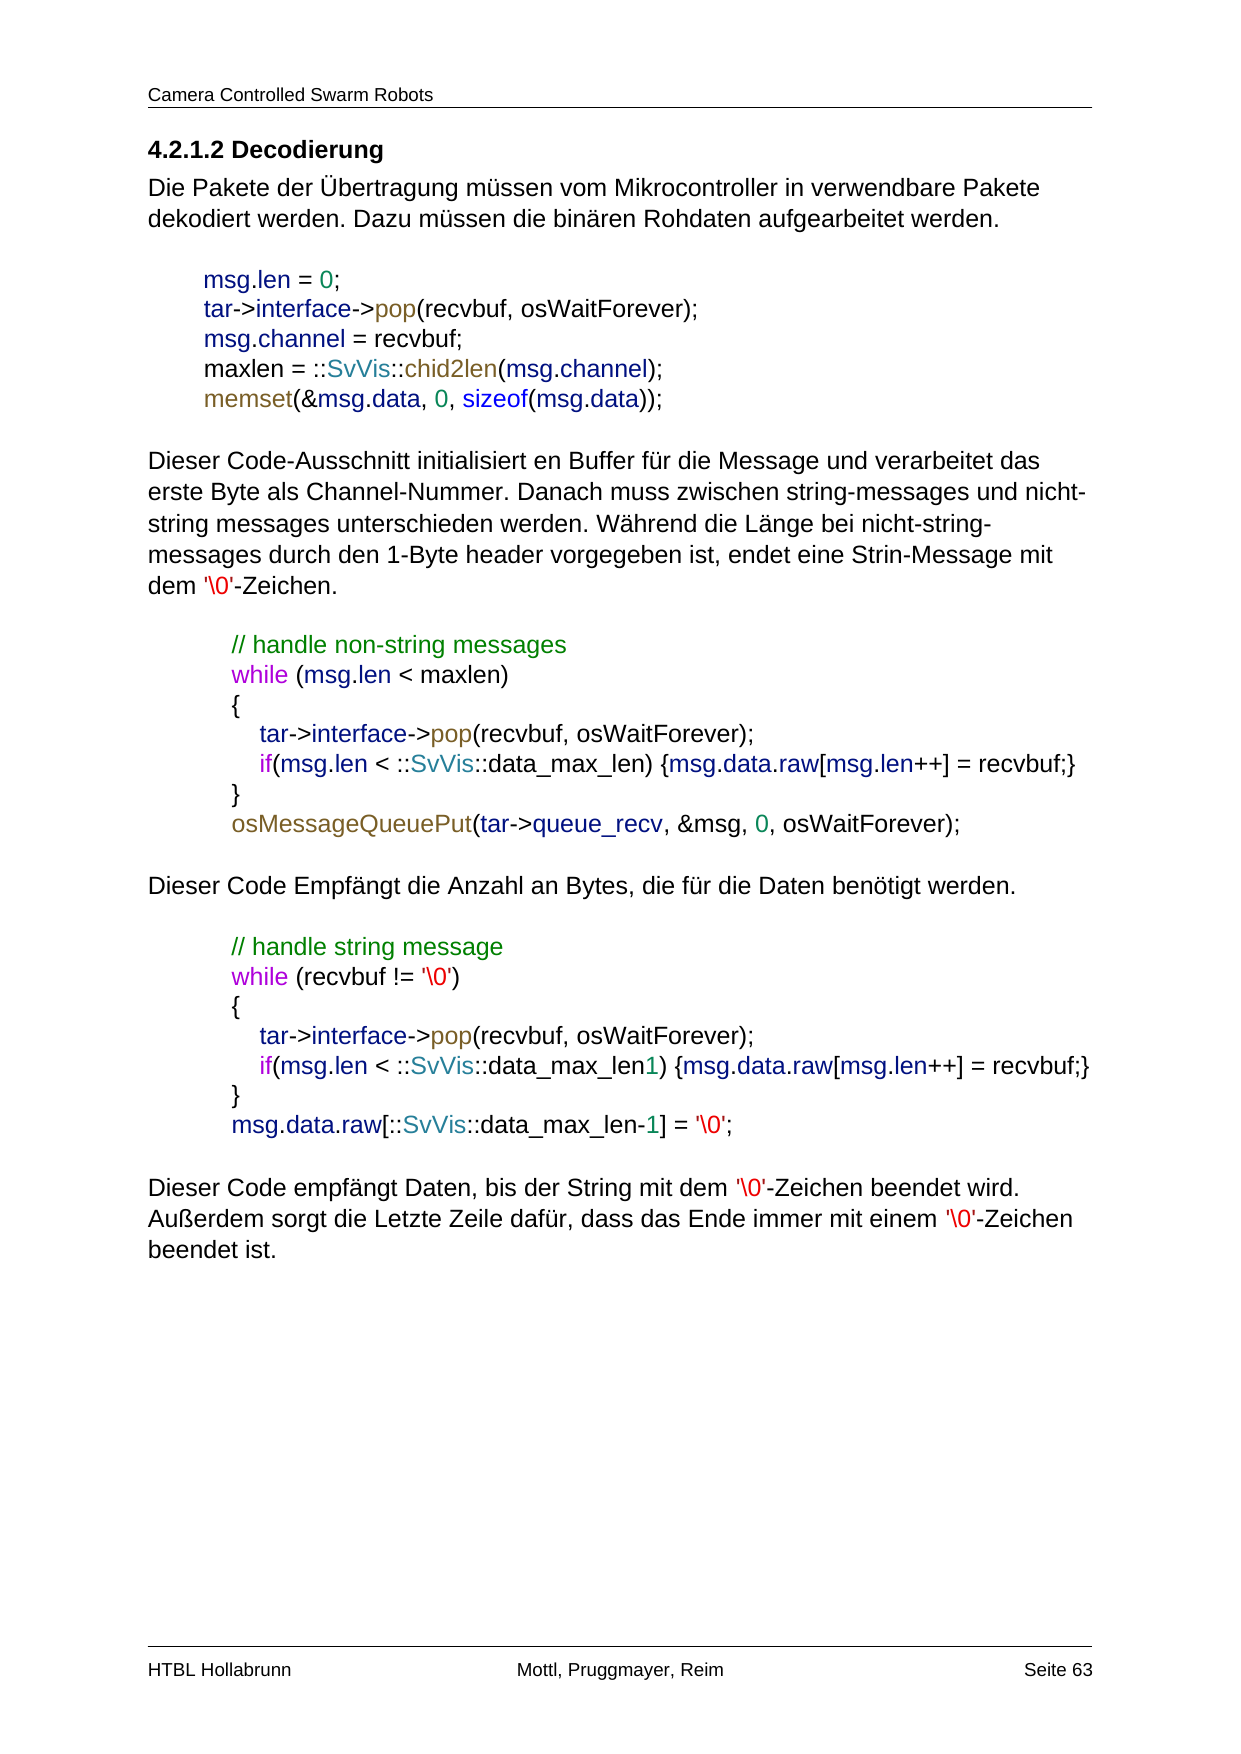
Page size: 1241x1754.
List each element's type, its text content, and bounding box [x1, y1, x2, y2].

text { [148, 990, 1092, 1020]
text maxlen = ::SvVis::chid2len(msg.channel); [148, 353, 1092, 383]
text osMessageQueuePut(tar->queue_recv, &msg, 0, osWaitForever); [148, 808, 1092, 837]
text Dieser Code Empfängt die Anzahl an Bytes, die für die Daten benötigt werden. [148, 868, 1092, 900]
text tar->interface->pop(recvbuf, osWaitForever); [148, 1020, 1092, 1050]
text // handle non-string messages [148, 629, 1092, 659]
text if(msg.len < ::SvVis::data_max_len1) {msg.data.raw[msg.len++] = recvbuf;} [148, 1050, 1092, 1079]
text Dieser Code-Ausschnitt initialisiert en Buffer für die Message und verarbeitet das erste Byte als Channel-Nummer. Danach muss zwischen string-messages und nicht-string messages unterschieden werden. Während die Länge bei nicht-string-messages durch den 1-Byte header vorgegeben ist, endet eine Strin-Message mit dem '\0'-Zeichen. [148, 443, 1092, 600]
subtitle Decodierung [148, 133, 1092, 164]
text { [148, 689, 1092, 718]
text Die Pakete der Übertragung müssen vom Mikrocontroller in verwendbare Pakete dekodiert werden. Dazu müssen die binären Rohdaten aufgearbeitet werden. [148, 170, 1092, 233]
text } [148, 1079, 1092, 1109]
text while (recvbuf != '\0') [148, 961, 1092, 990]
text tar->interface->pop(recvbuf, osWaitForever); [148, 718, 1092, 748]
text memset(&msg.data, 0, sizeof(msg.data)); [148, 383, 1092, 412]
text if(msg.len < ::SvVis::data_max_len) {msg.data.raw[msg.len++] = recvbuf;} [148, 748, 1092, 778]
text tar->interface->pop(recvbuf, osWaitForever); [148, 293, 1092, 323]
text msg.len = 0; [148, 264, 1092, 293]
text Dieser Code empfängt Daten, bis der String mit dem '\0'-Zeichen beendet wird. Außerdem sorgt die Letzte Zeile dafür, dass das Ende immer mit einem '\0'-Zeichen beendet ist. [148, 1170, 1092, 1264]
text while (msg.len < maxlen) [148, 659, 1092, 689]
text } [148, 778, 1092, 808]
text msg.data.raw[::SvVis::data_max_len-1] = '\0'; [148, 1109, 1092, 1139]
text // handle string message [148, 931, 1092, 961]
text msg.channel = recvbuf; [148, 323, 1092, 353]
